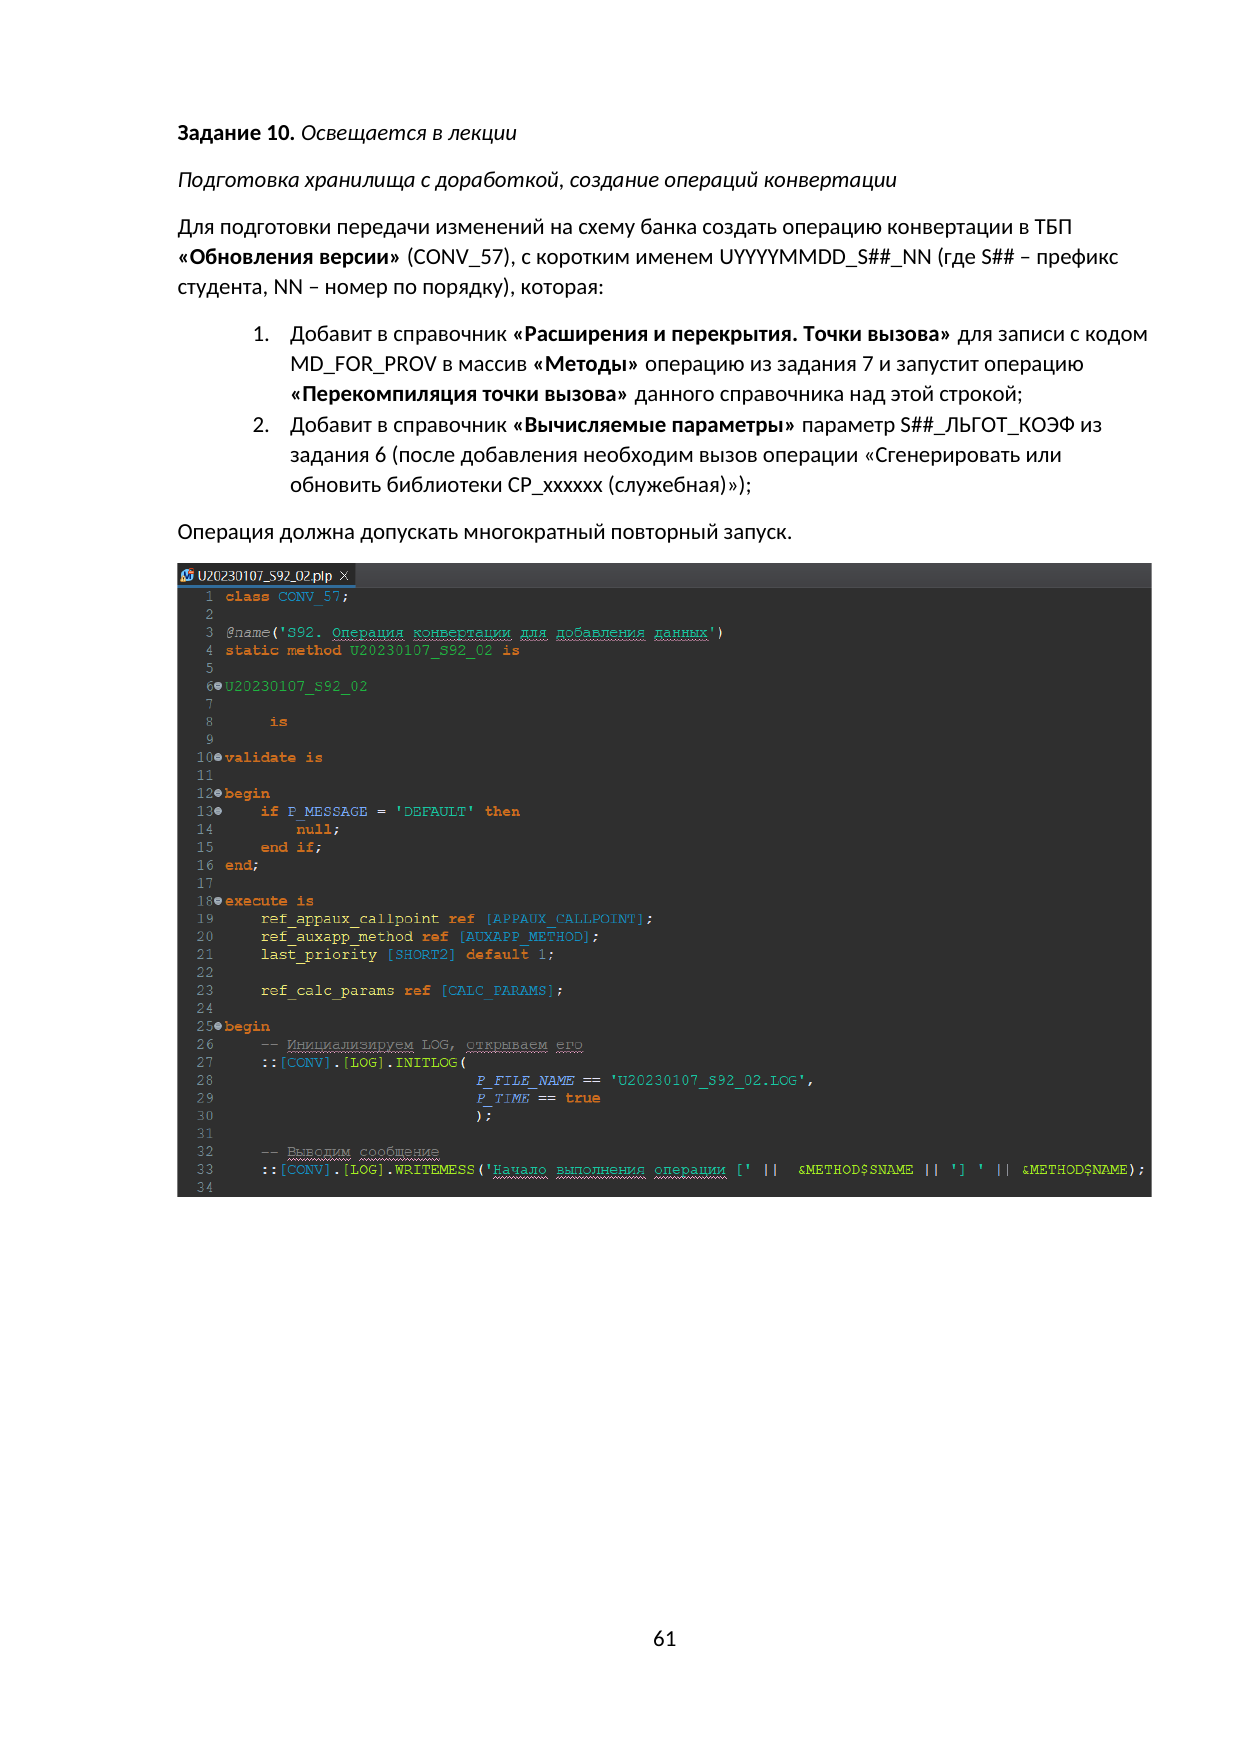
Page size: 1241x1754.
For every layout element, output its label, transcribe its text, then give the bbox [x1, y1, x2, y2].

text Операция должна допускать многократный повторный запуск. [177, 517, 1152, 545]
text Подготовка хранилища с доработкой, создание операций конвертации [177, 165, 1152, 193]
text Для подготовки передачи изменений на схему банка создать операцию конвертации в ТБП «Обновления версии» (CONV_57), с коротким именем UYYYYMMDD_S##_NN (где S## – префикс студента, NN – номер по порядку), которая: [177, 212, 1152, 300]
list Добавит в справочник «Расширения и перекрытия. Точки вызова» для записи с кодом MD_FOR_PROV в массив «Методы» операцию из задания 7 и запустит операцию «Перекомпиляция точки вызова» данного справочника над этой строкой; [252, 319, 1152, 408]
list Добавит в справочник «Вычисляемые параметры» параметр S##_ЛЬГОТ_КОЭФ из задания 6 (после добавления необходим вызов операции «Сгенерировать или обновить библиотеки CP_xxxxxx (служебная)»); [252, 410, 1152, 498]
picture [177, 563, 1152, 1197]
text Задание 10. Освещается в лекции [177, 118, 1152, 146]
